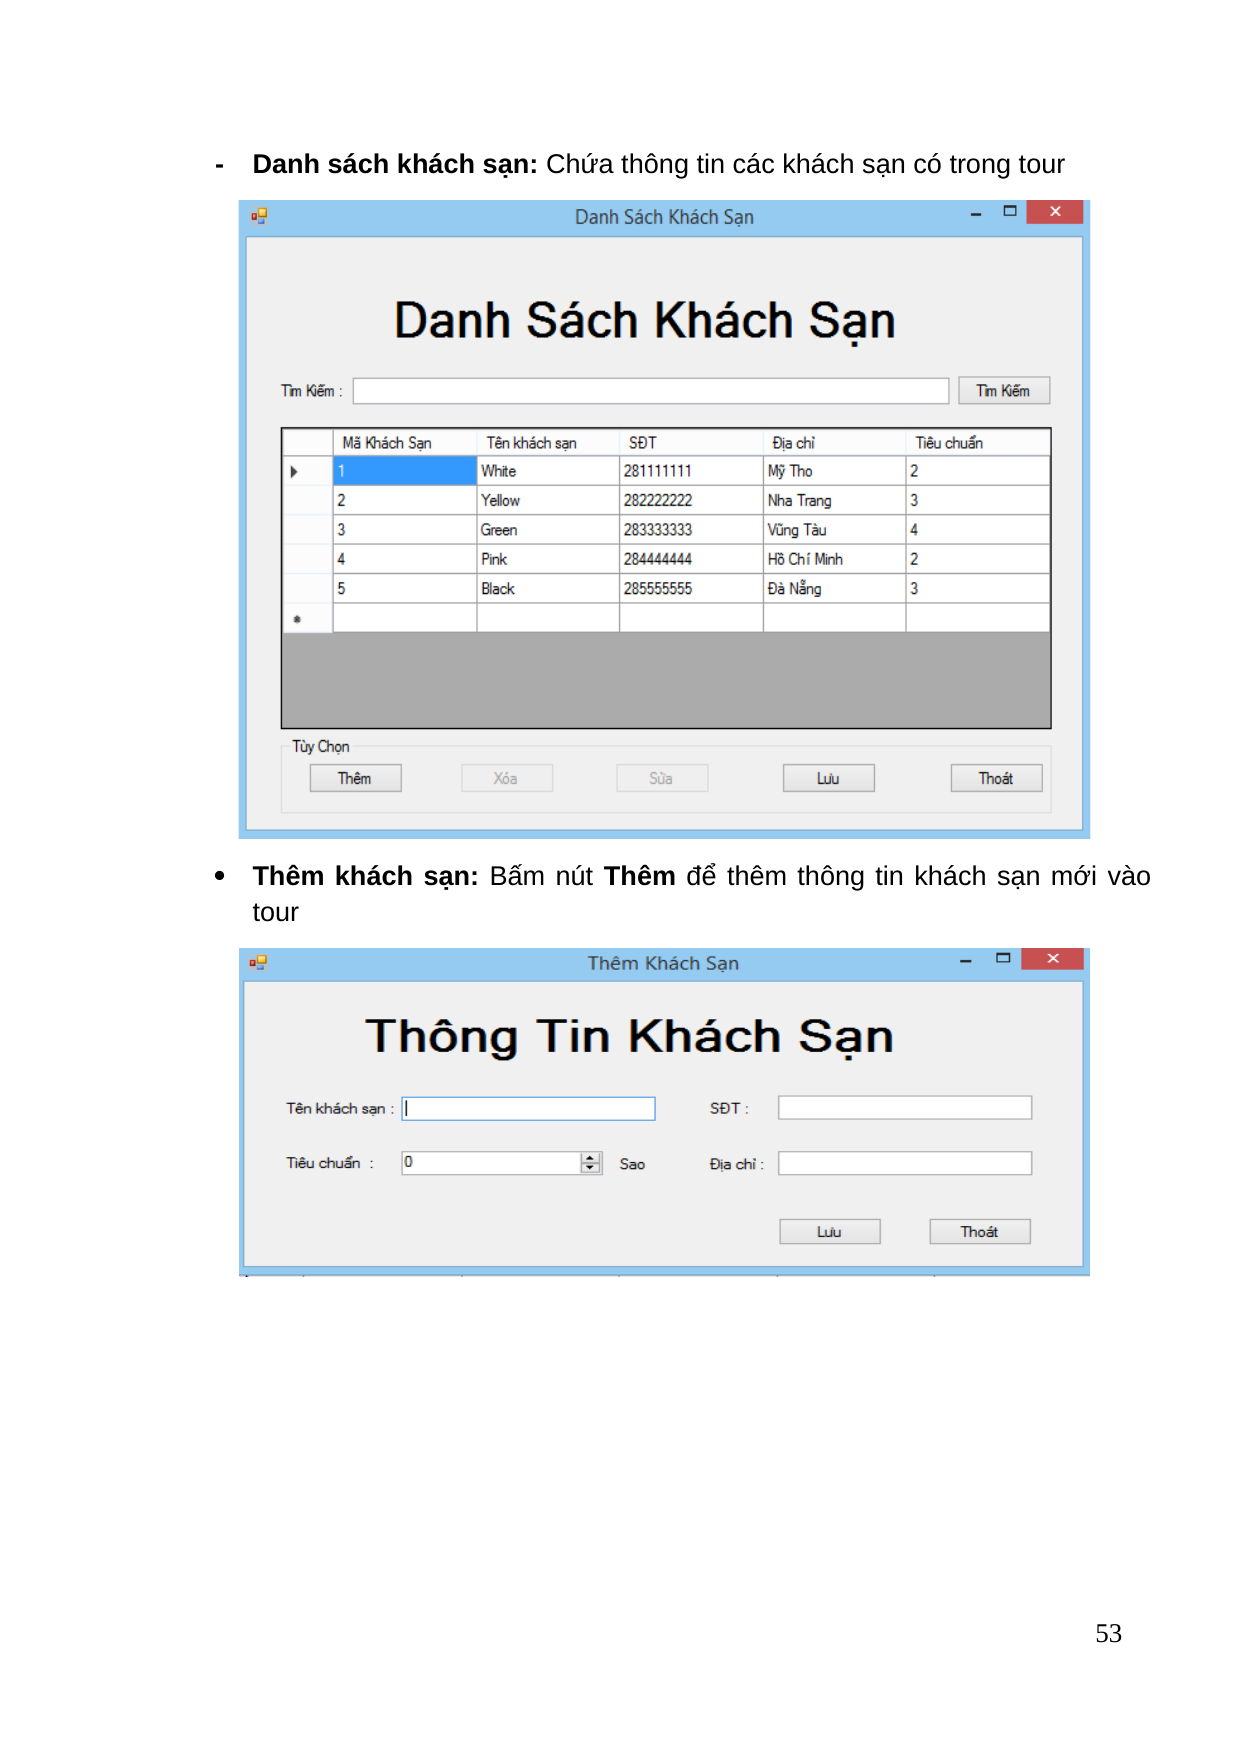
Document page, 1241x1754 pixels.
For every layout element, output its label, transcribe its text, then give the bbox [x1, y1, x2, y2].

list Danh sách khách sạn: Chứa thông tin các khách sạn có trong tour [215, 148, 1152, 179]
picture [238, 200, 1091, 839]
picture [239, 948, 1091, 1277]
list Thêm khách sạn: Bấm nút Thêm để thêm thông tin khách sạn mới vào tour [215, 860, 1152, 927]
